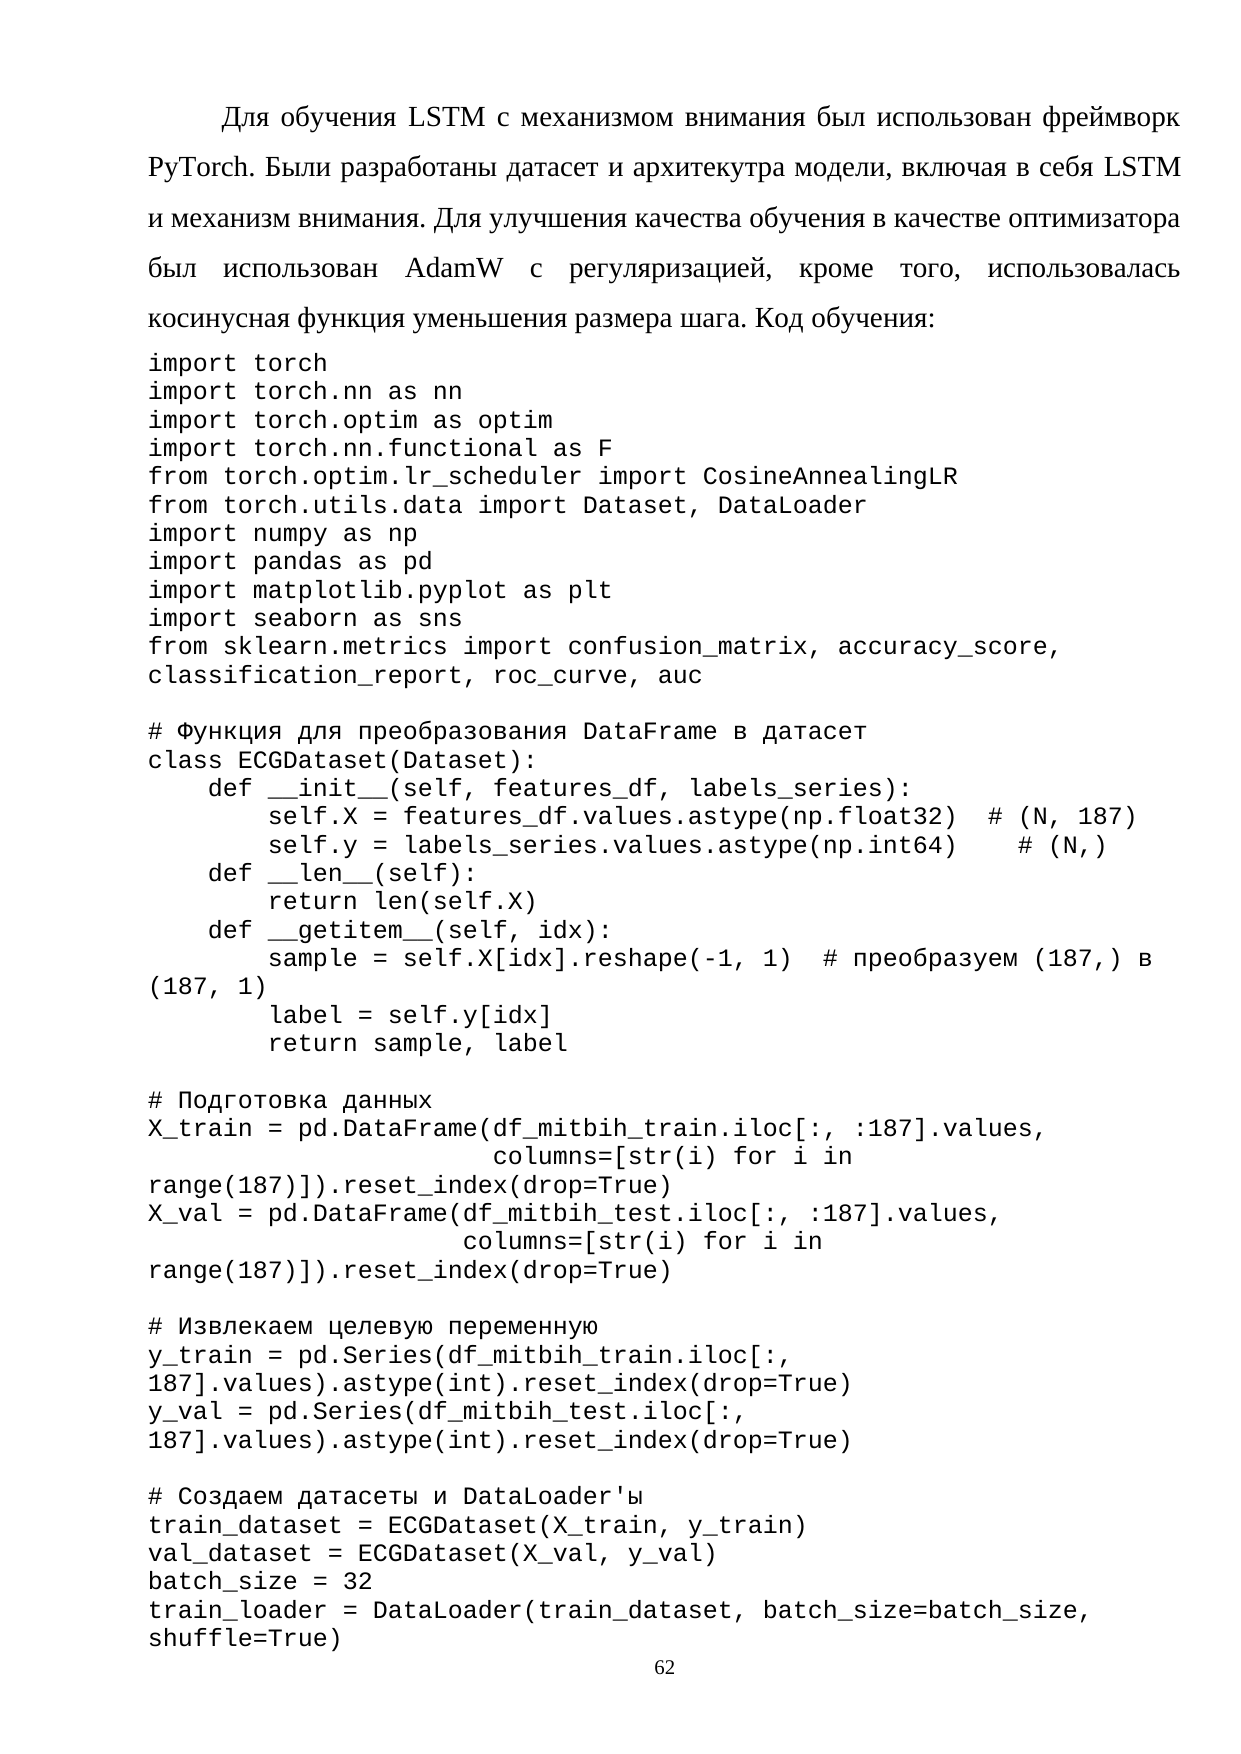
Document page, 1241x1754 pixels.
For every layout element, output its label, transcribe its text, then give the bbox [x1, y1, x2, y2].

text y_val = pd.Series(df_mitbih_test.iloc[:, 187].values).astype(int).reset_index(drop=True) [148, 1399, 1181, 1456]
text import torch.nn as nn [148, 379, 1181, 407]
text def __init__(self, features_df, labels_series): [148, 776, 1181, 804]
text def __len__(self): [148, 861, 1181, 889]
text X_val = pd.DataFrame(df_mitbih_test.iloc[:, :187].values, [148, 1201, 1181, 1229]
text import torch [148, 351, 1181, 379]
text sample = self.X[idx].reshape(-1, 1) # преобразуем (187,) в (187, 1) [148, 946, 1181, 1002]
text label = self.y[idx] [148, 1002, 1181, 1031]
text def __getitem__(self, idx): [148, 917, 1181, 946]
text # Подготовка данных [148, 1087, 1181, 1116]
text # Создаем датасеты и DataLoader'ы [148, 1484, 1181, 1512]
text import numpy as np [148, 521, 1181, 549]
text from sklearn.metrics import confusion_matrix, accuracy_score, classification_report, roc_curve, auc [148, 634, 1181, 691]
text train_dataset = ECGDataset(X_train, y_train) [148, 1512, 1181, 1541]
text # Функция для преобразования DataFrame в датасет [148, 719, 1181, 747]
text train_loader = DataLoader(train_dataset, batch_size=batch_size, shuffle=True) [148, 1597, 1181, 1654]
text return sample, label [148, 1031, 1181, 1059]
text import torch.optim as optim [148, 407, 1181, 436]
text batch_size = 32 [148, 1569, 1181, 1597]
text self.y = labels_series.values.astype(np.int64) # (N,) [148, 832, 1181, 861]
text y_train = pd.Series(df_mitbih_train.iloc[:, 187].values).astype(int).reset_index(drop=True) [148, 1342, 1181, 1399]
text import pandas as pd [148, 549, 1181, 577]
text from torch.optim.lr_scheduler import CosineAnnealingLR [148, 464, 1181, 492]
text from torch.utils.data import Dataset, DataLoader [148, 492, 1181, 521]
text columns=[str(i) for i in range(187)]).reset_index(drop=True) [148, 1229, 1181, 1286]
text val_dataset = ECGDataset(X_val, y_val) [148, 1541, 1181, 1569]
text self.X = features_df.values.astype(np.float32) # (N, 187) [148, 804, 1181, 832]
text Для обучения LSTM с механизмом внимания был использован фреймворк PyTorch. Были разработаны датасет и архитекутра модели, включая в себя LSTM и механизм внимания. Для улучшения качества обучения в качестве оптимизатора был использован AdamW с регуляризацией, кроме того, использовалась косинусная функция уменьшения размера шага. Код обучения: [148, 99, 1181, 334]
text class ECGDataset(Dataset): [148, 747, 1181, 776]
text columns=[str(i) for i in range(187)]).reset_index(drop=True) [148, 1144, 1181, 1201]
text # Извлекаем целевую переменную [148, 1314, 1181, 1342]
text import torch.nn.functional as F [148, 436, 1181, 464]
text X_train = pd.DataFrame(df_mitbih_train.iloc[:, :187].values, [148, 1116, 1181, 1144]
text import matplotlib.pyplot as plt [148, 577, 1181, 606]
text return len(self.X) [148, 889, 1181, 917]
text import seaborn as sns [148, 606, 1181, 634]
